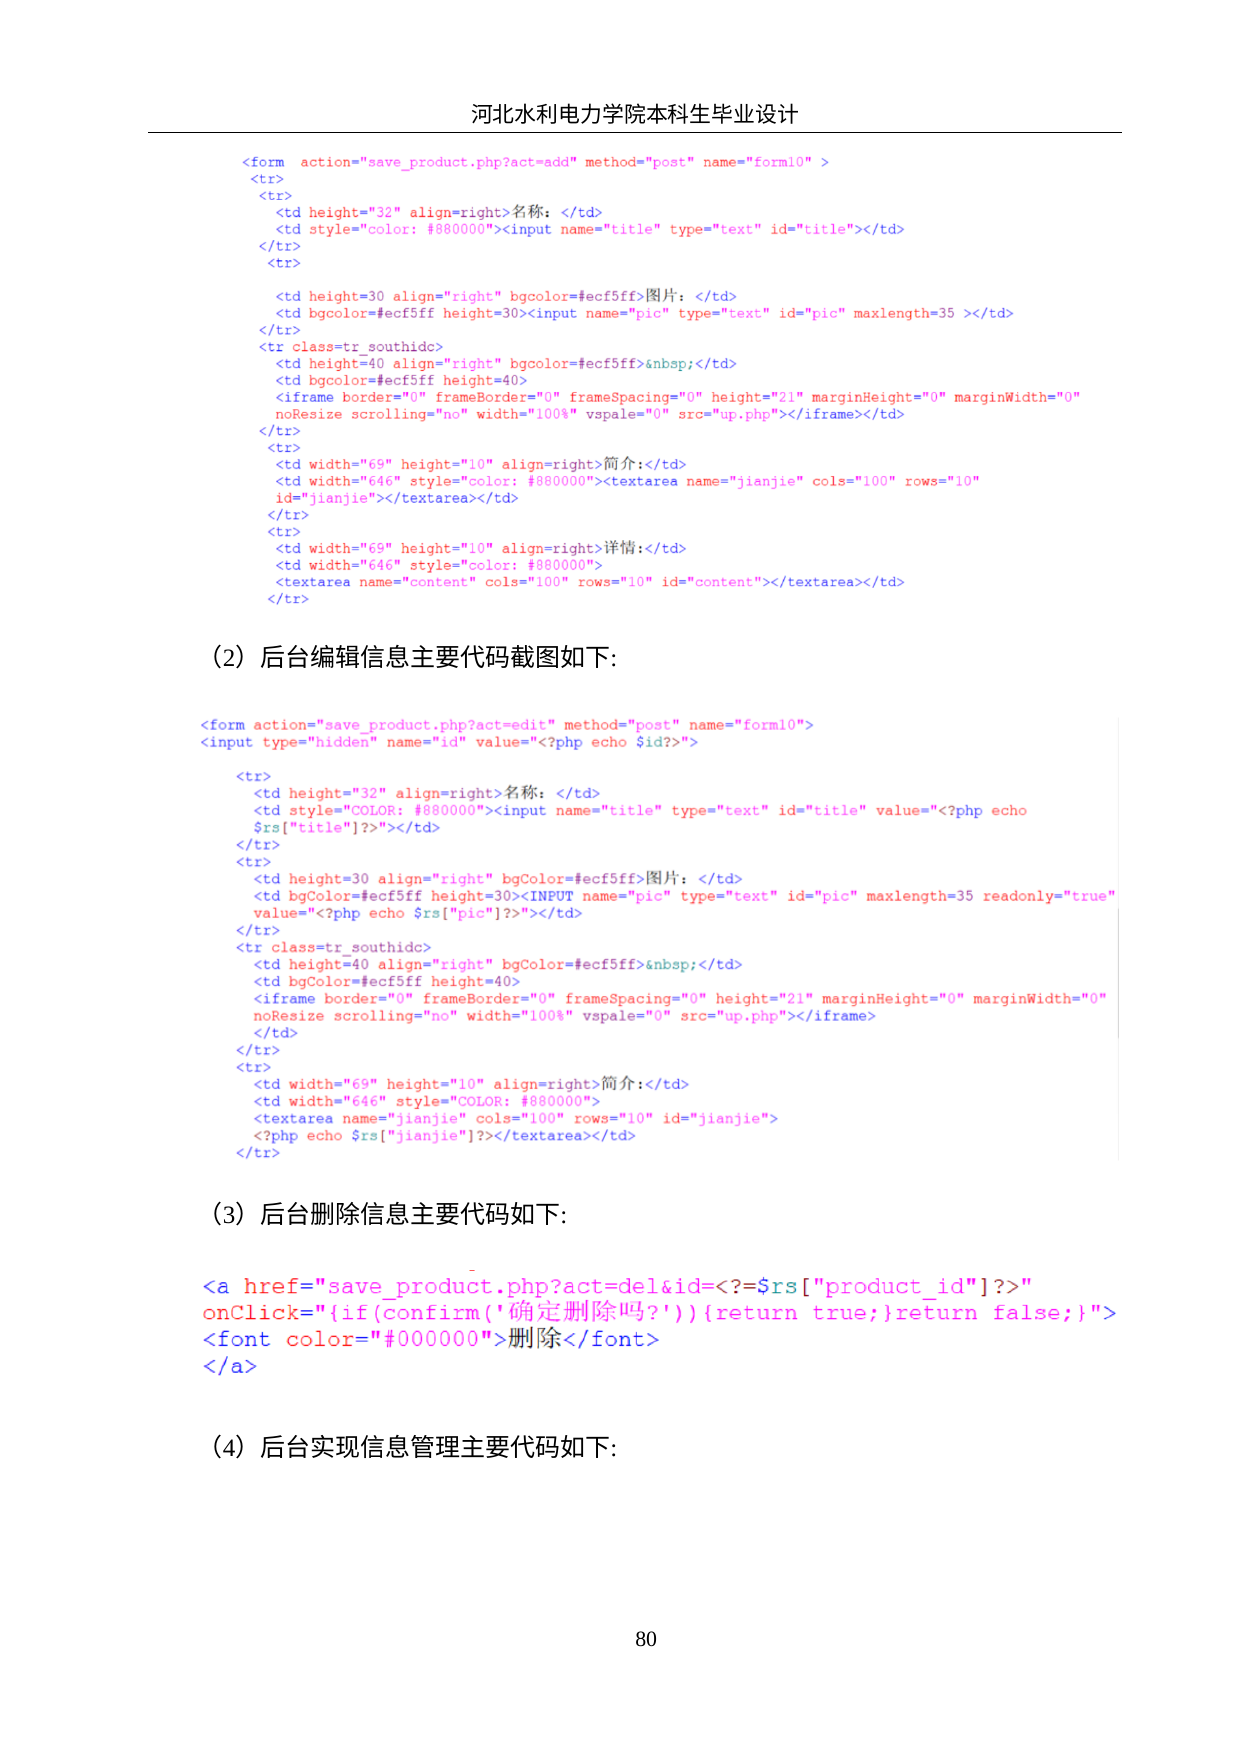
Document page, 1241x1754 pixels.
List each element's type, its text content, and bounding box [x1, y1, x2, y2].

text （2）后台编辑信息主要代码截图如下: [148, 623, 1122, 688]
text （4）后台实现信息管理主要代码如下: [148, 1413, 1122, 1478]
picture [198, 1270, 1121, 1378]
text （3）后台删除信息主要代码如下: [148, 1180, 1122, 1245]
picture [238, 155, 1082, 607]
picture [201, 712, 1119, 1165]
